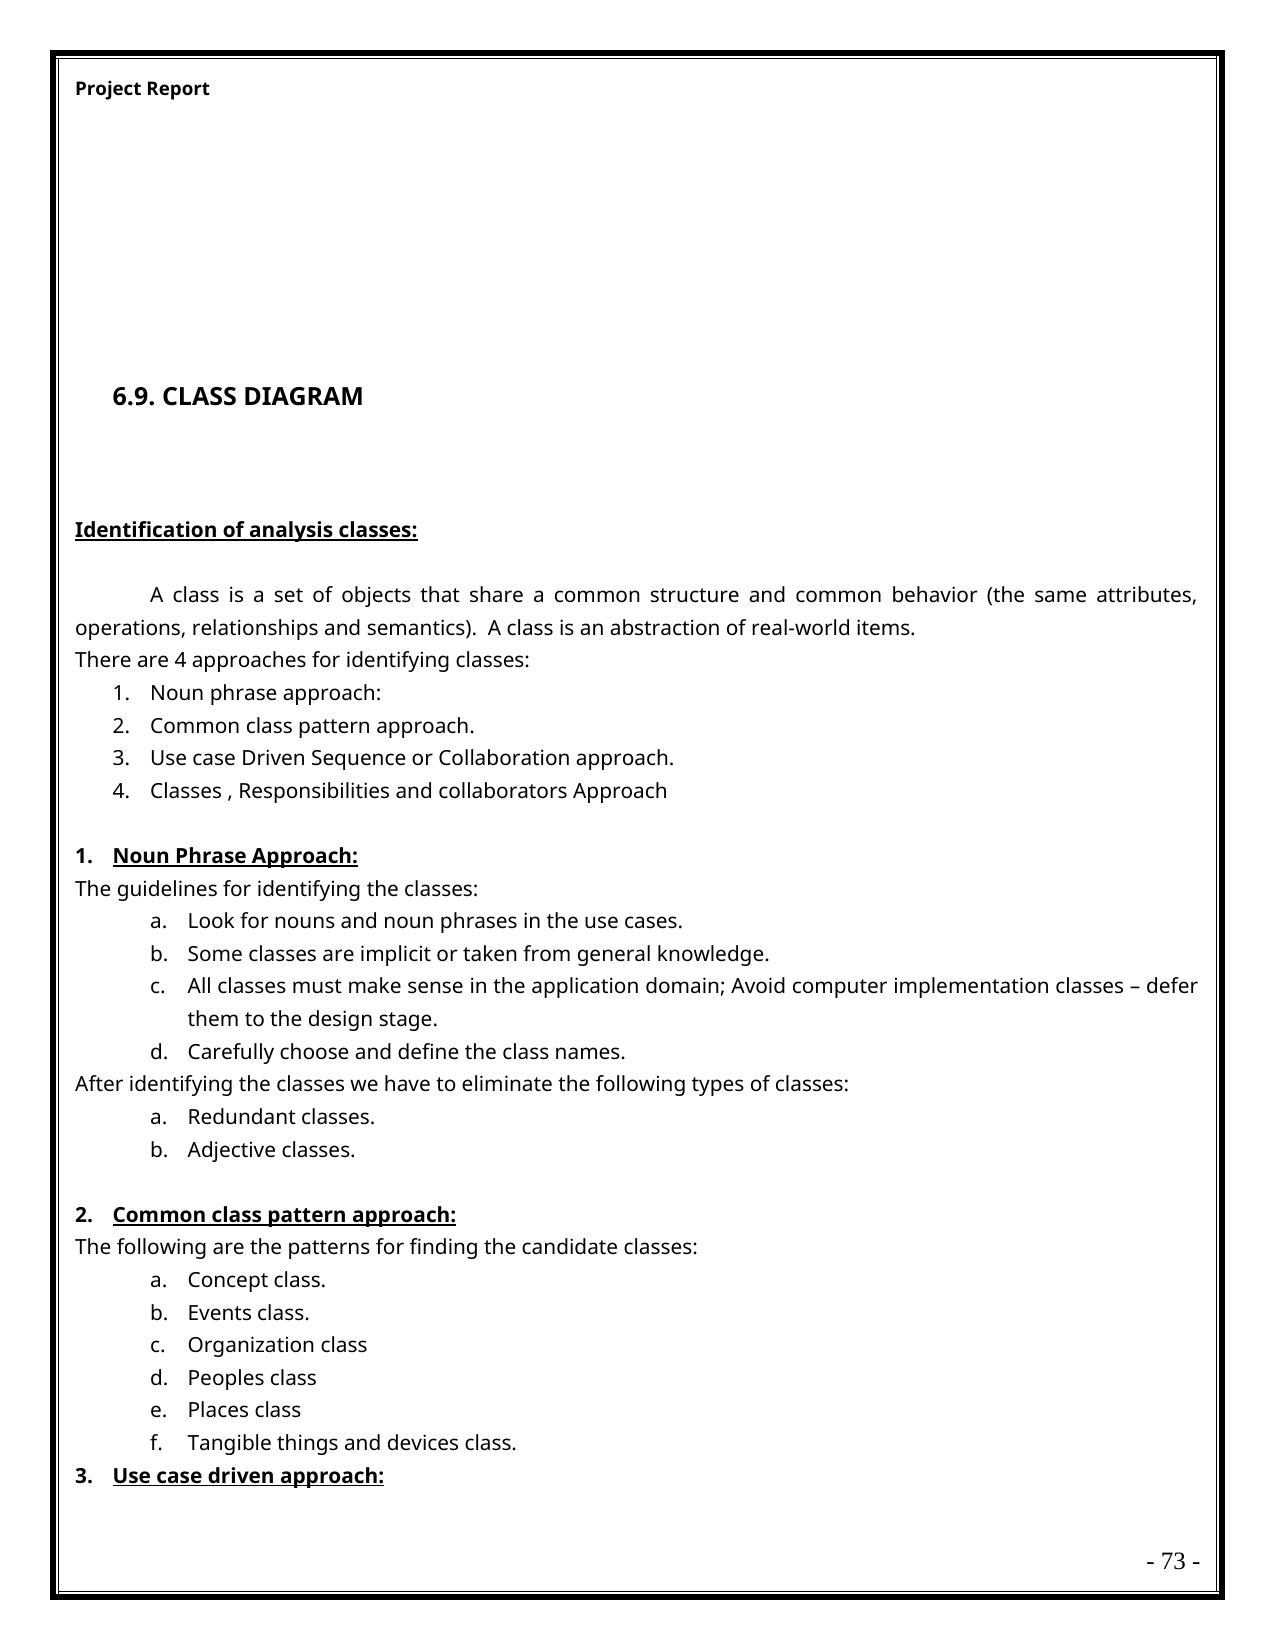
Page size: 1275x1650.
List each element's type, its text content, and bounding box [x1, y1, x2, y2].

list Redundant classes. [150, 1102, 1200, 1131]
list Places class [150, 1396, 1200, 1424]
text The following are the patterns for finding the candidate classes: [75, 1232, 1200, 1261]
list Classes , Responsibilities and collaborators Approach [112, 776, 1200, 804]
list Common class pattern approach: [75, 1200, 1200, 1228]
text 6.9. CLASS DIAGRAM [112, 378, 1200, 412]
list Use case driven approach: [75, 1461, 1200, 1489]
list Organization class [150, 1330, 1200, 1359]
text Identification of analysis classes: [75, 515, 1200, 544]
text After identifying the classes we have to eliminate the following types of classes: [75, 1069, 1200, 1098]
list Carefully choose and define the class names. [150, 1037, 1200, 1065]
list Tangible things and devices class. [150, 1428, 1200, 1457]
list Noun phrase approach: [112, 678, 1200, 707]
list Common class pattern approach. [112, 711, 1200, 739]
list Use case Driven Sequence or Collaboration approach. [112, 743, 1200, 772]
list Adjective classes. [150, 1135, 1200, 1163]
text A class is a set of objects that share a common structure and common behavior (the same attributes, operations, relationships and semantics). A class is an abstraction of real-world items. [75, 580, 1200, 641]
list Look for nouns and noun phrases in the use cases. [150, 906, 1200, 935]
text The guidelines for identifying the classes: [75, 874, 1200, 902]
list All classes must make sense in the application domain; Avoid computer implementation classes – defer them to the design stage. [150, 972, 1200, 1033]
list Events class. [150, 1298, 1200, 1326]
list Noun Phrase Approach: [75, 841, 1200, 870]
list Some classes are implicit or taken from general knowledge. [150, 939, 1200, 967]
list Peoples class [150, 1363, 1200, 1391]
text There are 4 approaches for identifying classes: [75, 646, 1200, 674]
list Concept class. [150, 1265, 1200, 1293]
